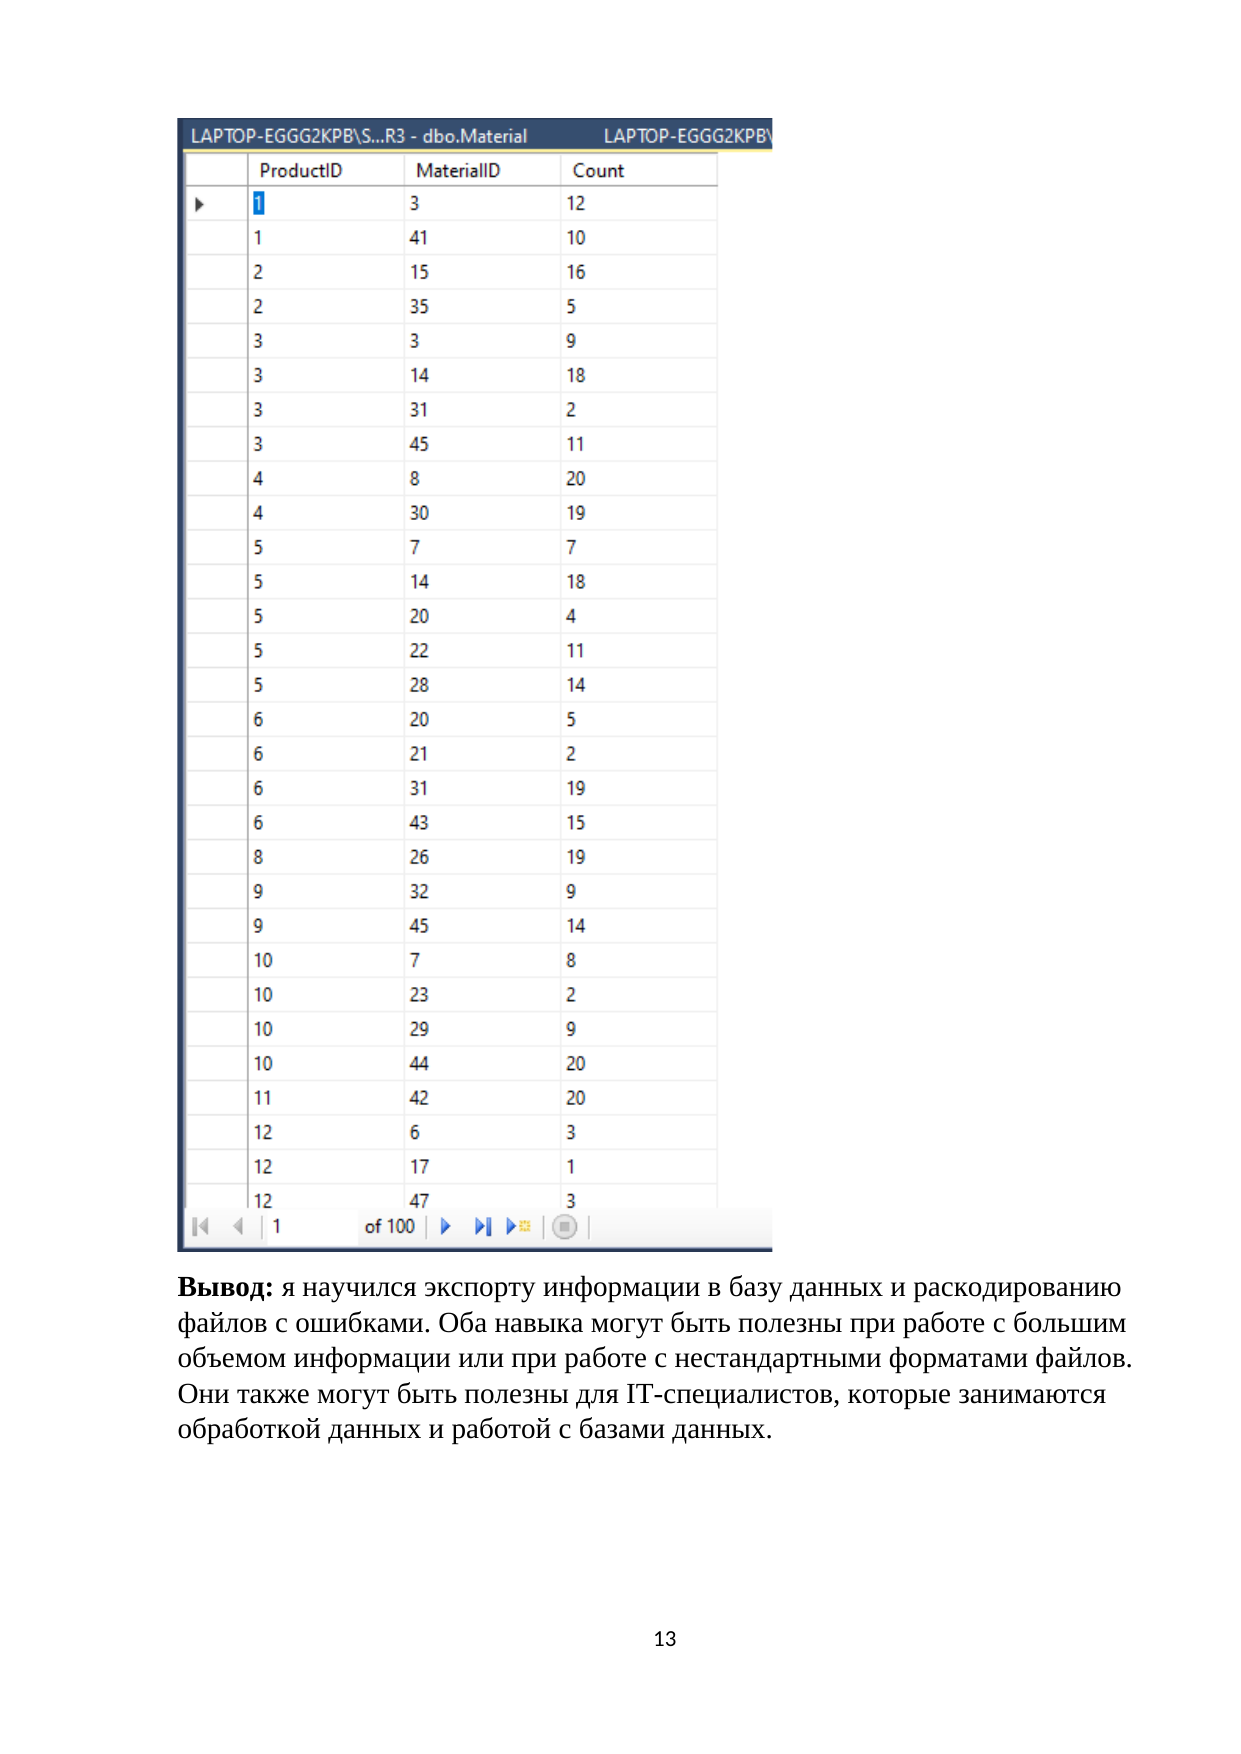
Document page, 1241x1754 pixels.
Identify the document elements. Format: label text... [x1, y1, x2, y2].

text Вывод: я научился экспорту информации в базу данных и раскодированию файлов с ошибками. Оба навыка могут быть полезны при работе с большим объемом информации или при работе с нестандартными форматами файлов. Они также могут быть полезны для IT-специалистов, которые занимаются обработкой данных и работой с базами данных. [177, 1269, 1152, 1445]
picture [177, 118, 773, 1252]
